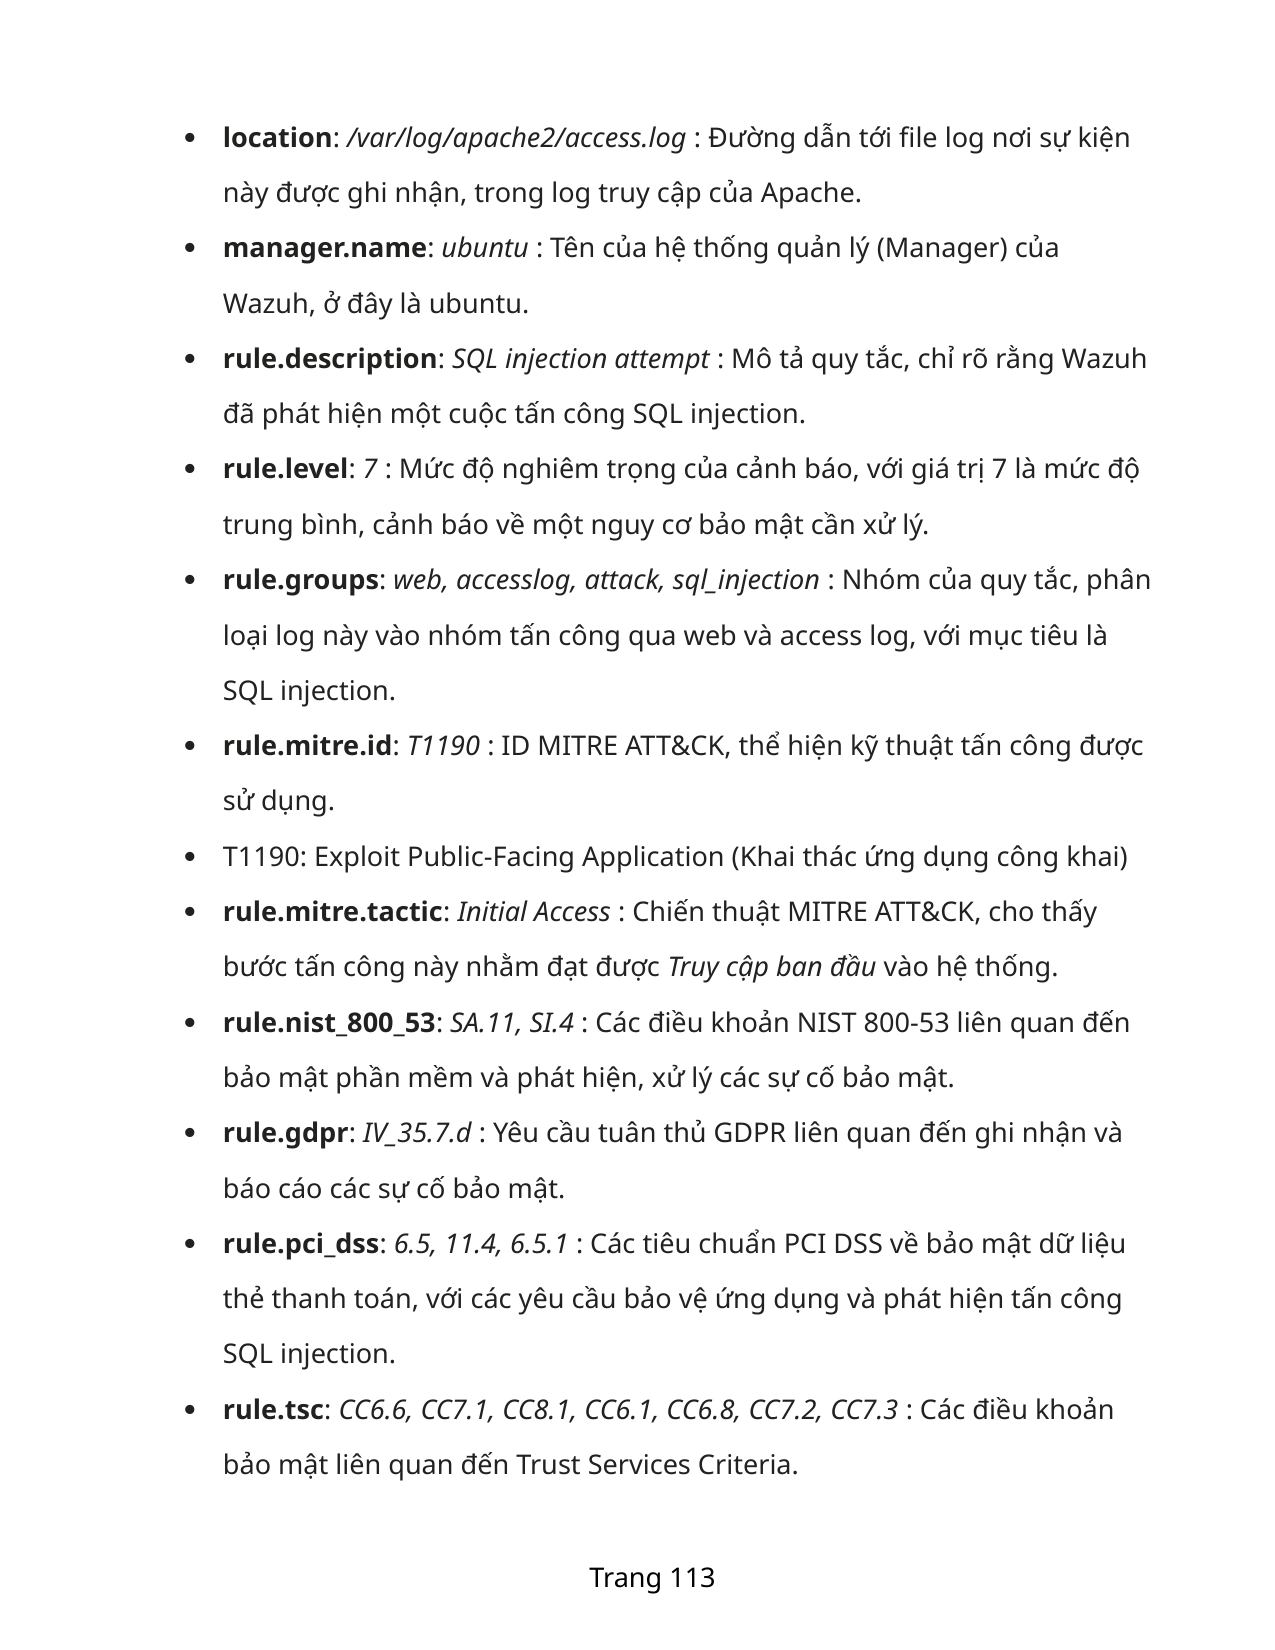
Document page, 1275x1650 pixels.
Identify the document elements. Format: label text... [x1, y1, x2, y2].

list manager.name: ubuntu : Tên của hệ thống quản lý (Manager) của Wazuh, ở đây là ubuntu. [185, 229, 1157, 321]
list location: /var/log/apache2/access.log : Đường dẫn tới file log nơi sự kiện này được ghi nhận, trong log truy cập của Apache. [185, 118, 1157, 210]
list rule.description: SQL injection attempt : Mô tả quy tắc, chỉ rõ rằng Wazuh đã phát hiện một cuộc tấn công SQL injection. [185, 339, 1157, 432]
list rule.pci_dss: 6.5, 11.4, 6.5.1 : Các tiêu chuẩn PCI DSS về bảo mật dữ liệu thẻ thanh toán, với các yêu cầu bảo vệ ứng dụng và phát hiện tấn công SQL injection. [185, 1224, 1157, 1372]
list rule.level: 7 : Mức độ nghiêm trọng của cảnh báo, với giá trị 7 là mức độ trung bình, cảnh báo về một nguy cơ bảo mật cần xử lý. [185, 450, 1157, 542]
list rule.gdpr: IV_35.7.d : Yêu cầu tuân thủ GDPR liên quan đến ghi nhận và báo cáo các sự cố bảo mật. [185, 1114, 1157, 1206]
list rule.mitre.id: T1190 : ID MITRE ATT&CK, thể hiện kỹ thuật tấn công được sử dụng. [185, 727, 1157, 819]
list rule.groups: web, accesslog, attack, sql_injection : Nhóm của quy tắc, phân loại log này vào nhóm tấn công qua web và access log, với mục tiêu là SQL injection. [185, 561, 1157, 708]
list rule.mitre.tactic: Initial Access : Chiến thuật MITRE ATT&CK, cho thấy bước tấn công này nhằm đạt được Truy cập ban đầu vào hệ thống. [185, 892, 1157, 985]
list rule.nist_800_53: SA.11, SI.4 : Các điều khoản NIST 800-53 liên quan đến bảo mật phần mềm và phát hiện, xử lý các sự cố bảo mật. [185, 1003, 1157, 1095]
list rule.tsc: CC6.6, CC7.1, CC8.1, CC6.1, CC6.8, CC7.2, CC7.3 : Các điều khoản bảo mật liên quan đến Trust Services Criteria. [185, 1390, 1157, 1482]
list T1190: Exploit Public-Facing Application (Khai thác ứng dụng công khai) [185, 837, 1157, 874]
